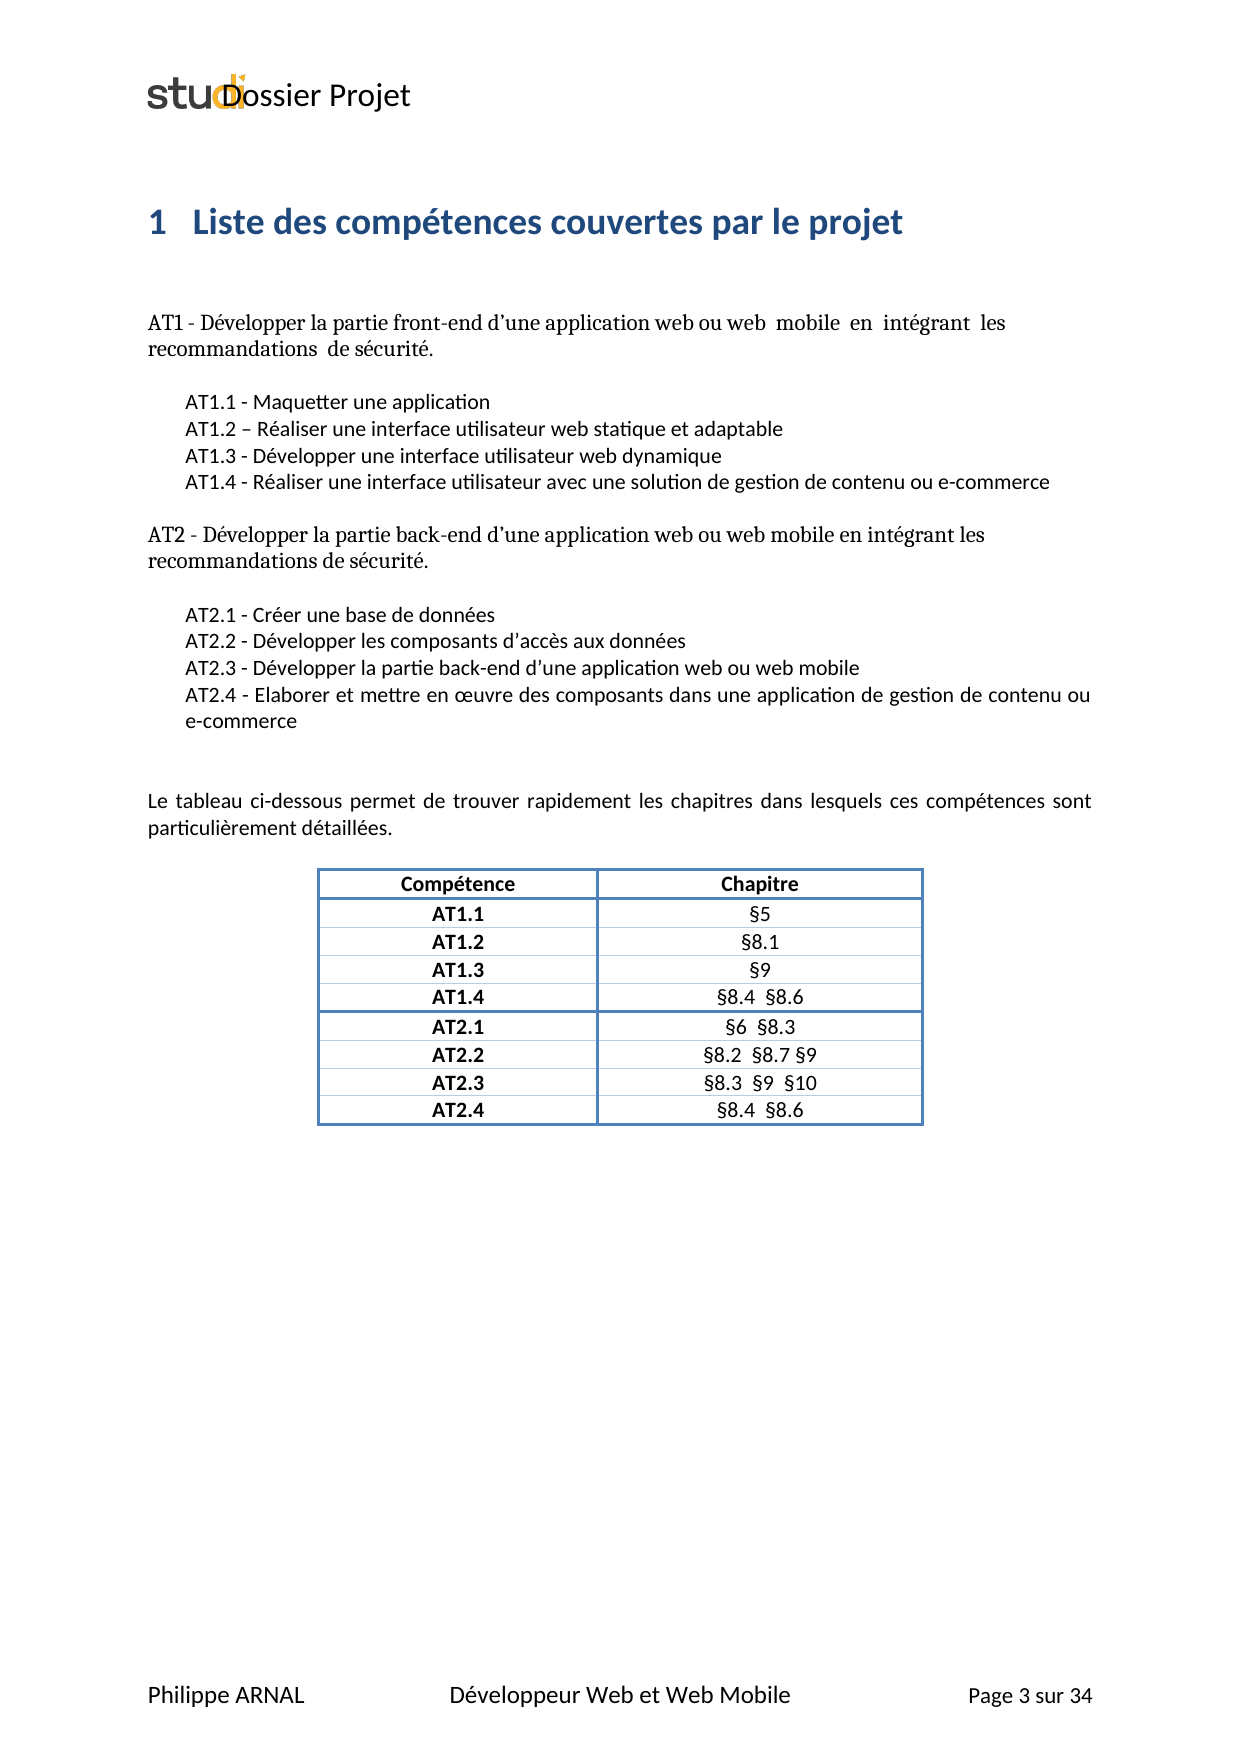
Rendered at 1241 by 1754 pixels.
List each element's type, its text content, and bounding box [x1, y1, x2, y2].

table_cell AT2.3 [320, 1069, 596, 1095]
table_cell AT1.4 [320, 984, 596, 1010]
table_cell §9 [599, 956, 921, 982]
text AT2.2 - Développer les composants d’accès aux données [185, 627, 1093, 654]
text AT2.1 - Créer une base de données [185, 601, 1093, 627]
subtitle Liste des compétences couvertes par le projet [148, 198, 1093, 243]
table_header Compétence [320, 871, 596, 897]
text AT2.4 - Elaborer et mettre en œuvre des composants dans une application de gestion de contenu ou e-commerce [185, 681, 1093, 734]
table_cell AT1.3 [320, 956, 596, 982]
table_cell §8.4 §8.6 [599, 984, 921, 1010]
text AT1.1 - Maquetter une application [185, 388, 1093, 415]
table_cell AT2.2 [320, 1041, 596, 1068]
text AT1.4 - Réaliser une interface utilisateur avec une solution de gestion de contenu ou e-commerce [185, 468, 1093, 495]
table_cell §6 §8.3 [599, 1013, 921, 1040]
text Le tableau ci-dessous permet de trouver rapidement les chapitres dans lesquels ces compétences sont particulièrement détaillées. [148, 787, 1093, 841]
table_cell AT1.2 [320, 928, 596, 955]
table_cell AT2.1 [320, 1013, 596, 1040]
table_cell §8.1 [599, 928, 921, 955]
text AT1.2 – Réaliser une interface utilisateur web statique et adaptable [185, 415, 1093, 442]
table_cell AT2.4 [320, 1096, 596, 1123]
table_cell §8.3 §9 §10 [599, 1069, 921, 1095]
table_cell AT1.1 [320, 900, 596, 927]
table_cell §8.4 §8.6 [599, 1096, 921, 1123]
table_cell §5 [599, 900, 921, 927]
table_cell §8.2 §8.7 §9 [599, 1041, 921, 1068]
text AT2 - Développer la partie back-end d’une application web ou web mobile en intégrant les recommandations de sécurité. [148, 522, 1093, 574]
picture [147, 74, 246, 109]
text AT1.3 - Développer une interface utilisateur web dynamique [185, 442, 1093, 468]
text AT2.3 - Développer la partie back-end d’une application web ou web mobile [185, 654, 1093, 681]
table_header Chapitre [599, 871, 921, 897]
text AT1 - Développer la partie front-end d’une application web ou web mobile en intégrant les recommandations de sécurité. [148, 309, 1093, 362]
